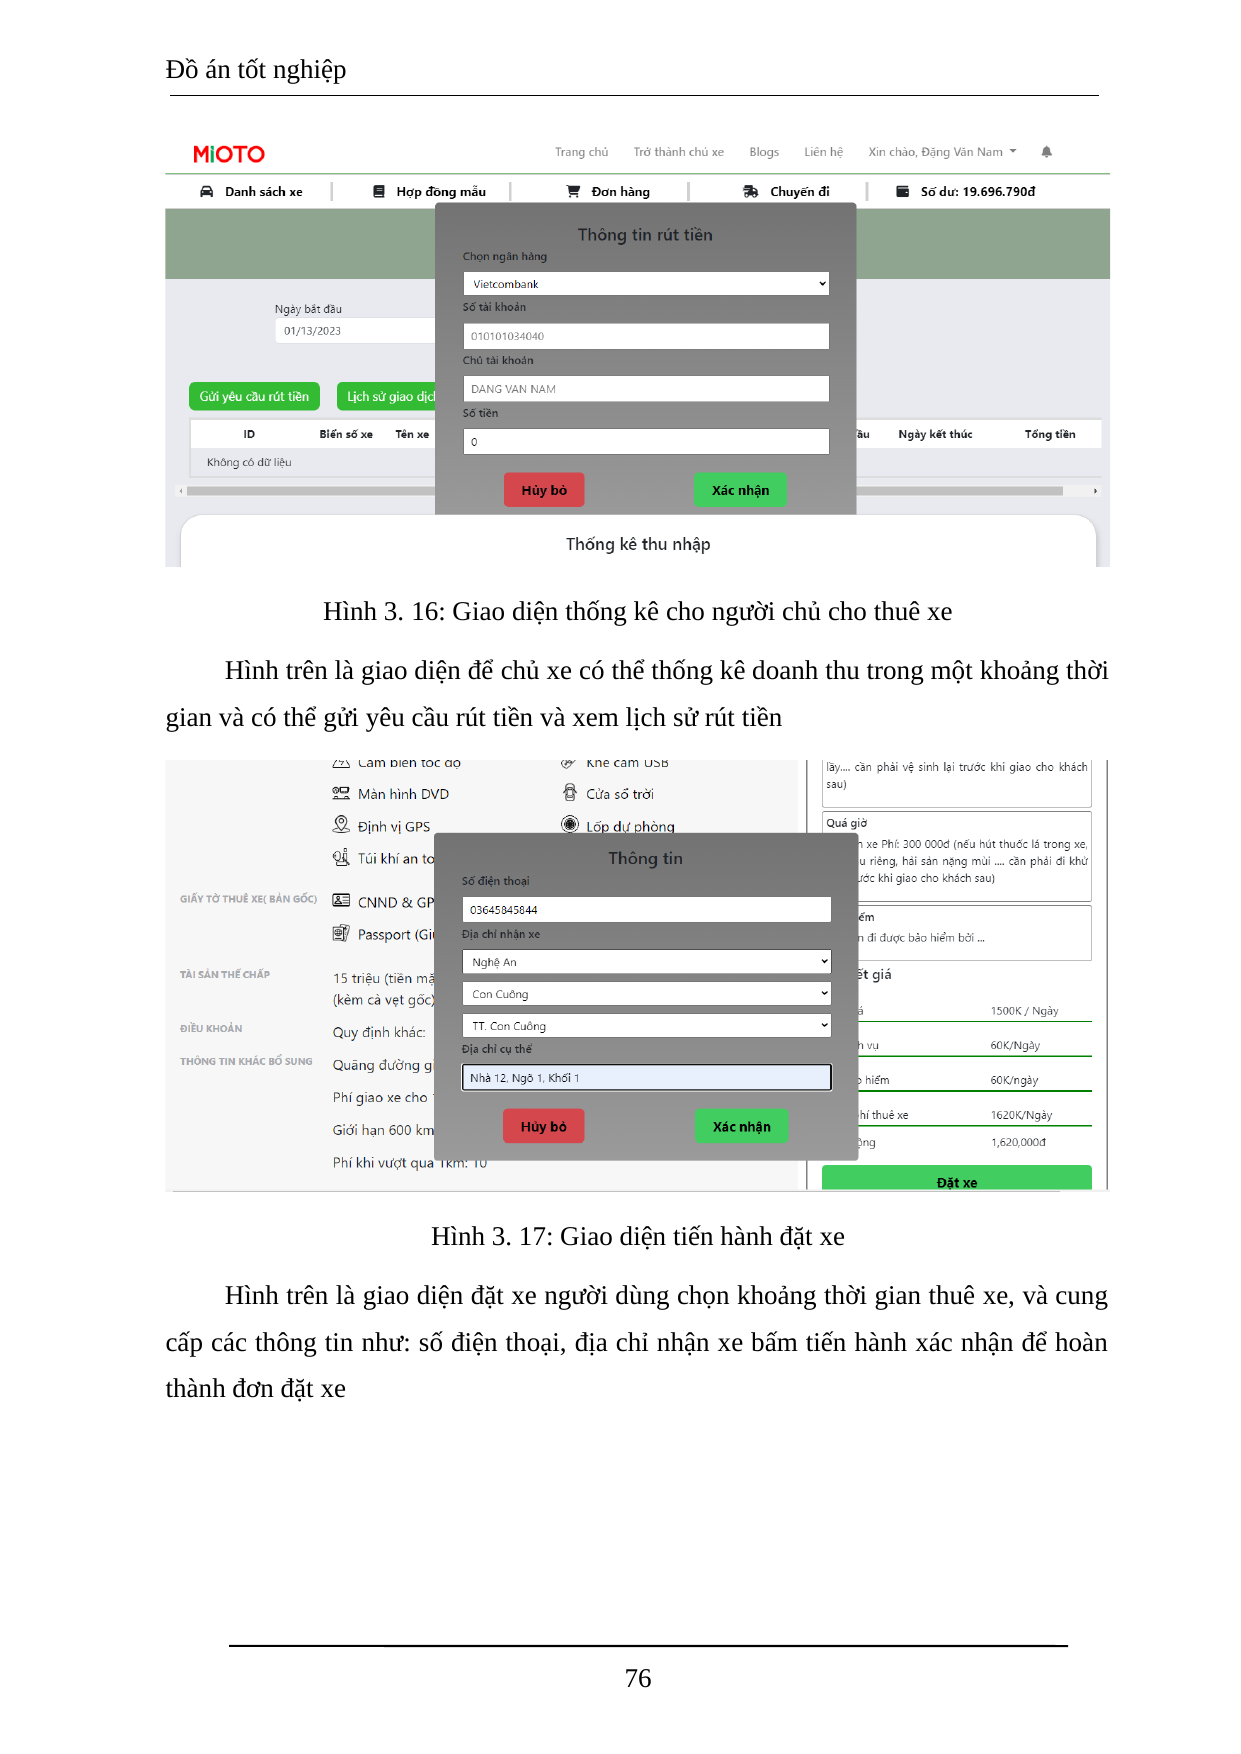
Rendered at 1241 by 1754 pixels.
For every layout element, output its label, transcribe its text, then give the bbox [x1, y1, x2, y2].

text Hình trên là giao diện để chủ xe có thể thống kê doanh thu trong một khoảng thời gian và có thể gửi yêu cầu rút tiền và xem lịch sử rút tiền [165, 654, 1110, 732]
picture [165, 130, 1111, 567]
picture [165, 760, 1111, 1192]
text Hình trên là giao diện đặt xe người dùng chọn khoảng thời gian thuê xe, và cung cấp các thông tin như: số điện thoại, địa chỉ nhận xe bấm tiến hành xác nhận để hoàn thành đơn đặt xe [165, 1279, 1110, 1404]
